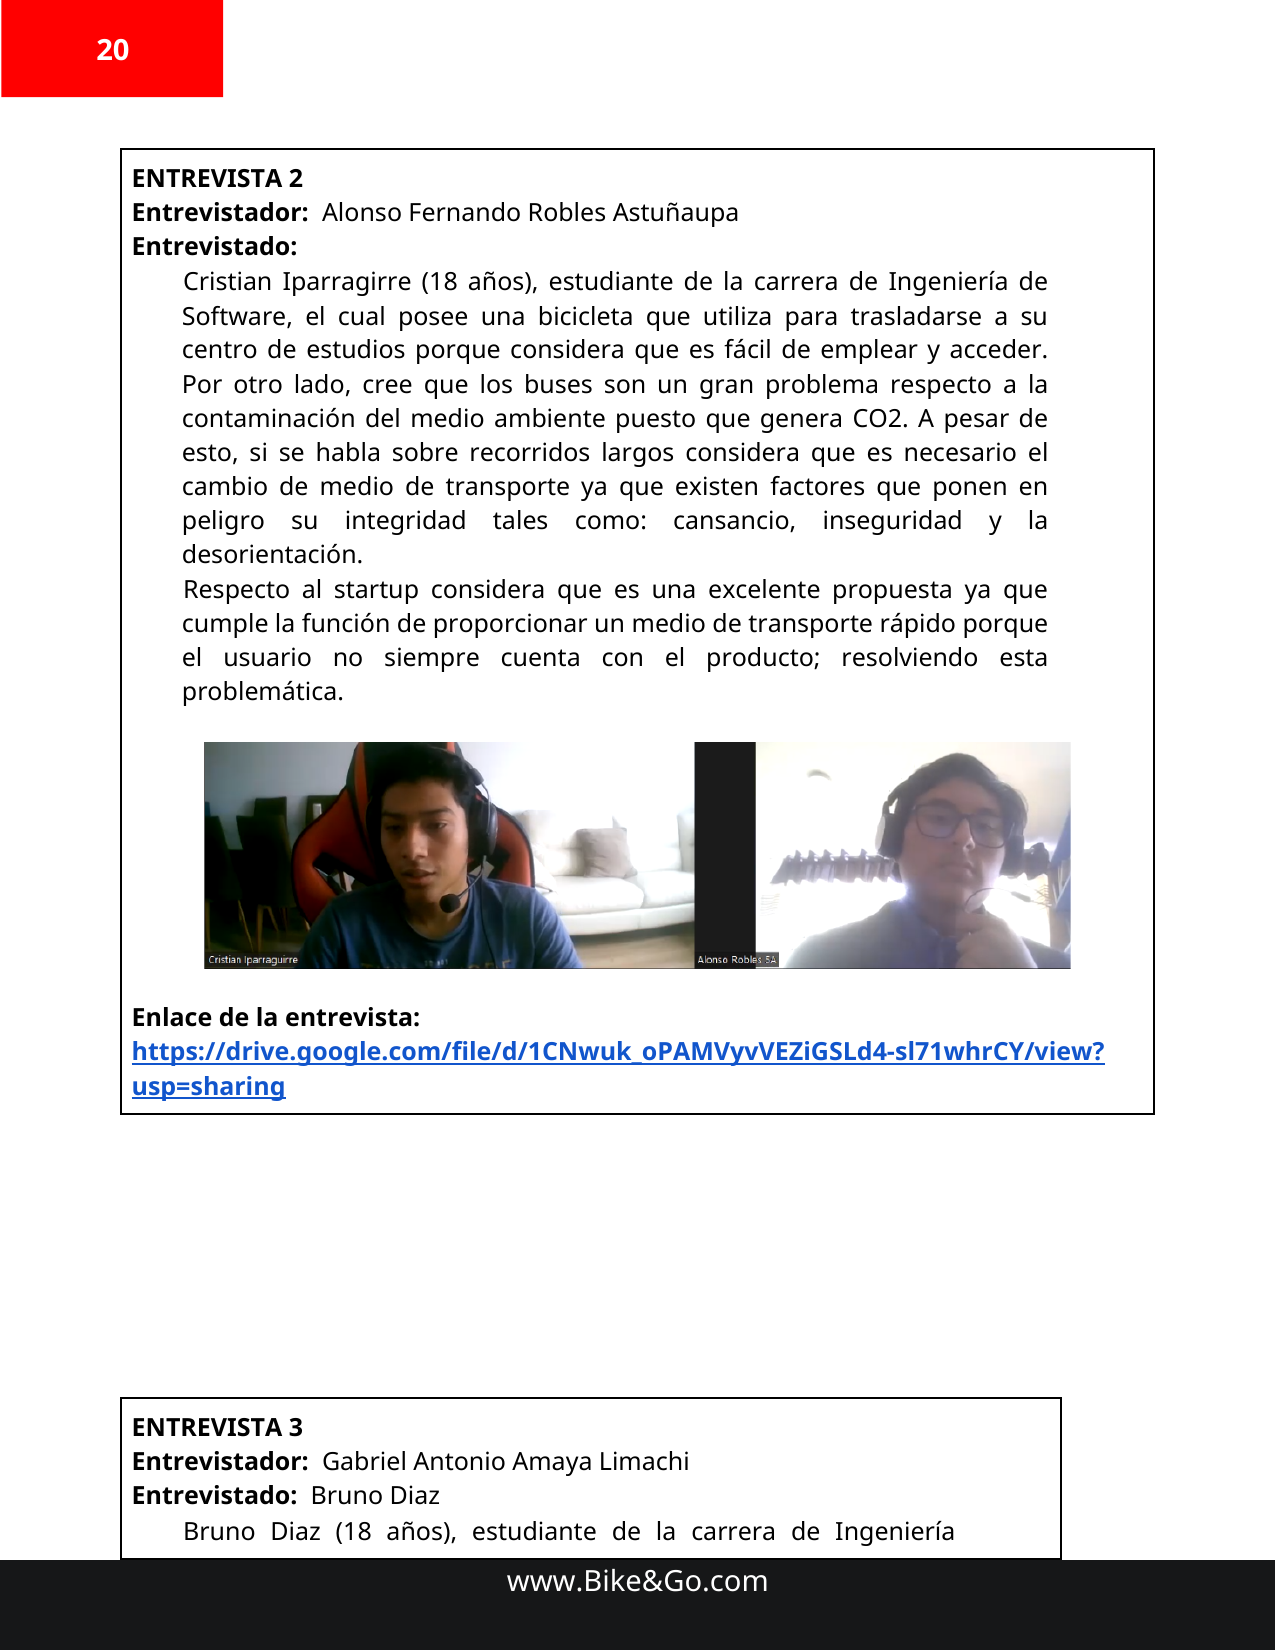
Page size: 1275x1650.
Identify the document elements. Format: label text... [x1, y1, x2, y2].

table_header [122, 1399, 1060, 1558]
table_header ENTREVISTA 2 Entrevistador: Alonso Fernando Robles Astuñaupa Entrevistado: Cristian Iparragirre (18 años), estudiante de la carrera de Ingeniería de Software, el cual posee una bicicleta que utiliza para trasladarse a su centro de estudios porque considera que es fácil de emplear y acceder. Por otro lado, cree que los buses son un gran problema respecto a la contaminación del medio ambiente puesto que genera CO2. A pesar de esto, si se habla sobre recorridos largos considera que es necesario el cambio de medio de transporte ya que existen factores que ponen en peligro su integridad tales como: cansancio, inseguridad y la desorientación. Respecto al startup considera que es una excelente propuesta ya que cumple la función de proporcionar un medio de transporte rápido porque el usuario no siempre cuenta con el producto; resolviendo esta problemática. Enlace de la entrevista: https://drive.google.com/file/d/1CNwuk_oPAMVyvVEZiGSLd4-sl71whrCY/view?usp=sharing [122, 150, 1153, 1113]
picture [204, 742, 1071, 969]
